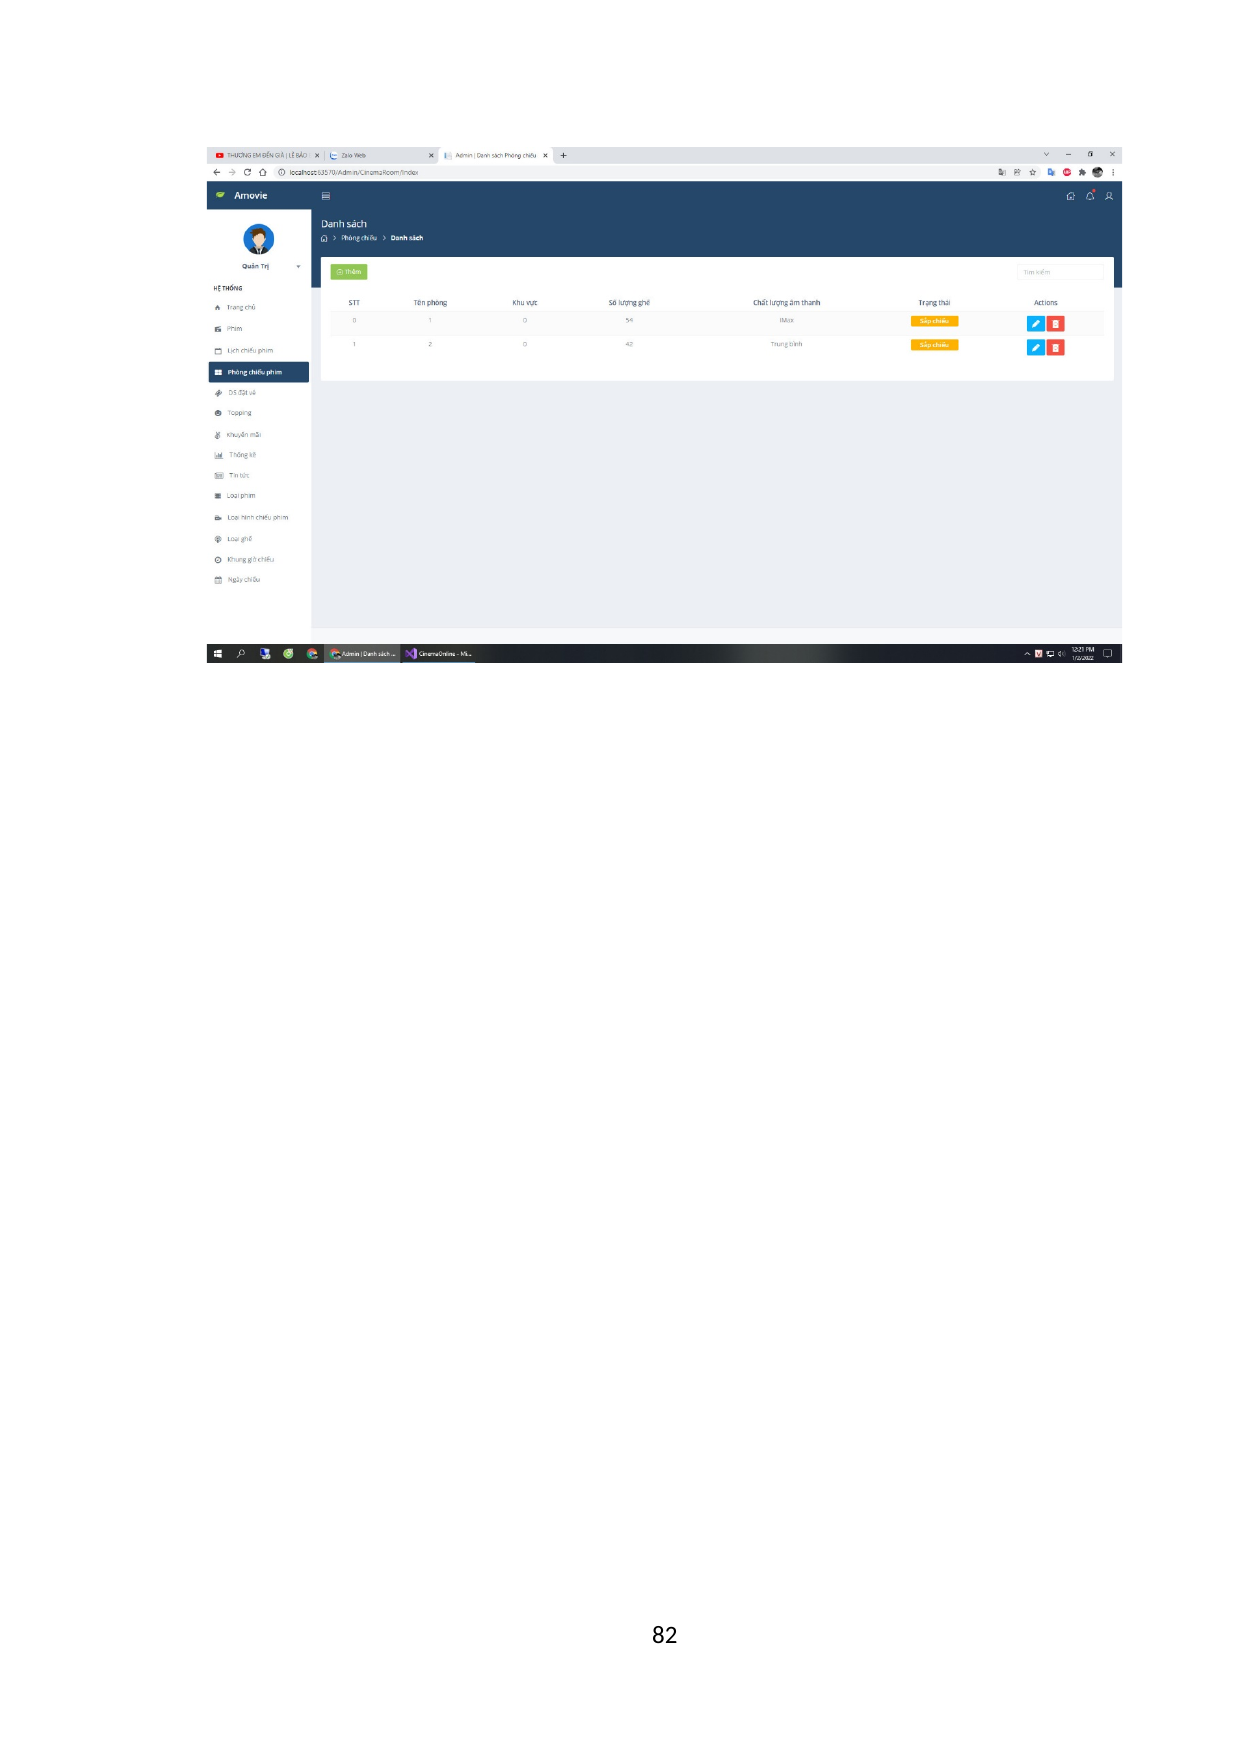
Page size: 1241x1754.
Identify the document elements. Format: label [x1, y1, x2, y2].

picture [206, 147, 1123, 663]
